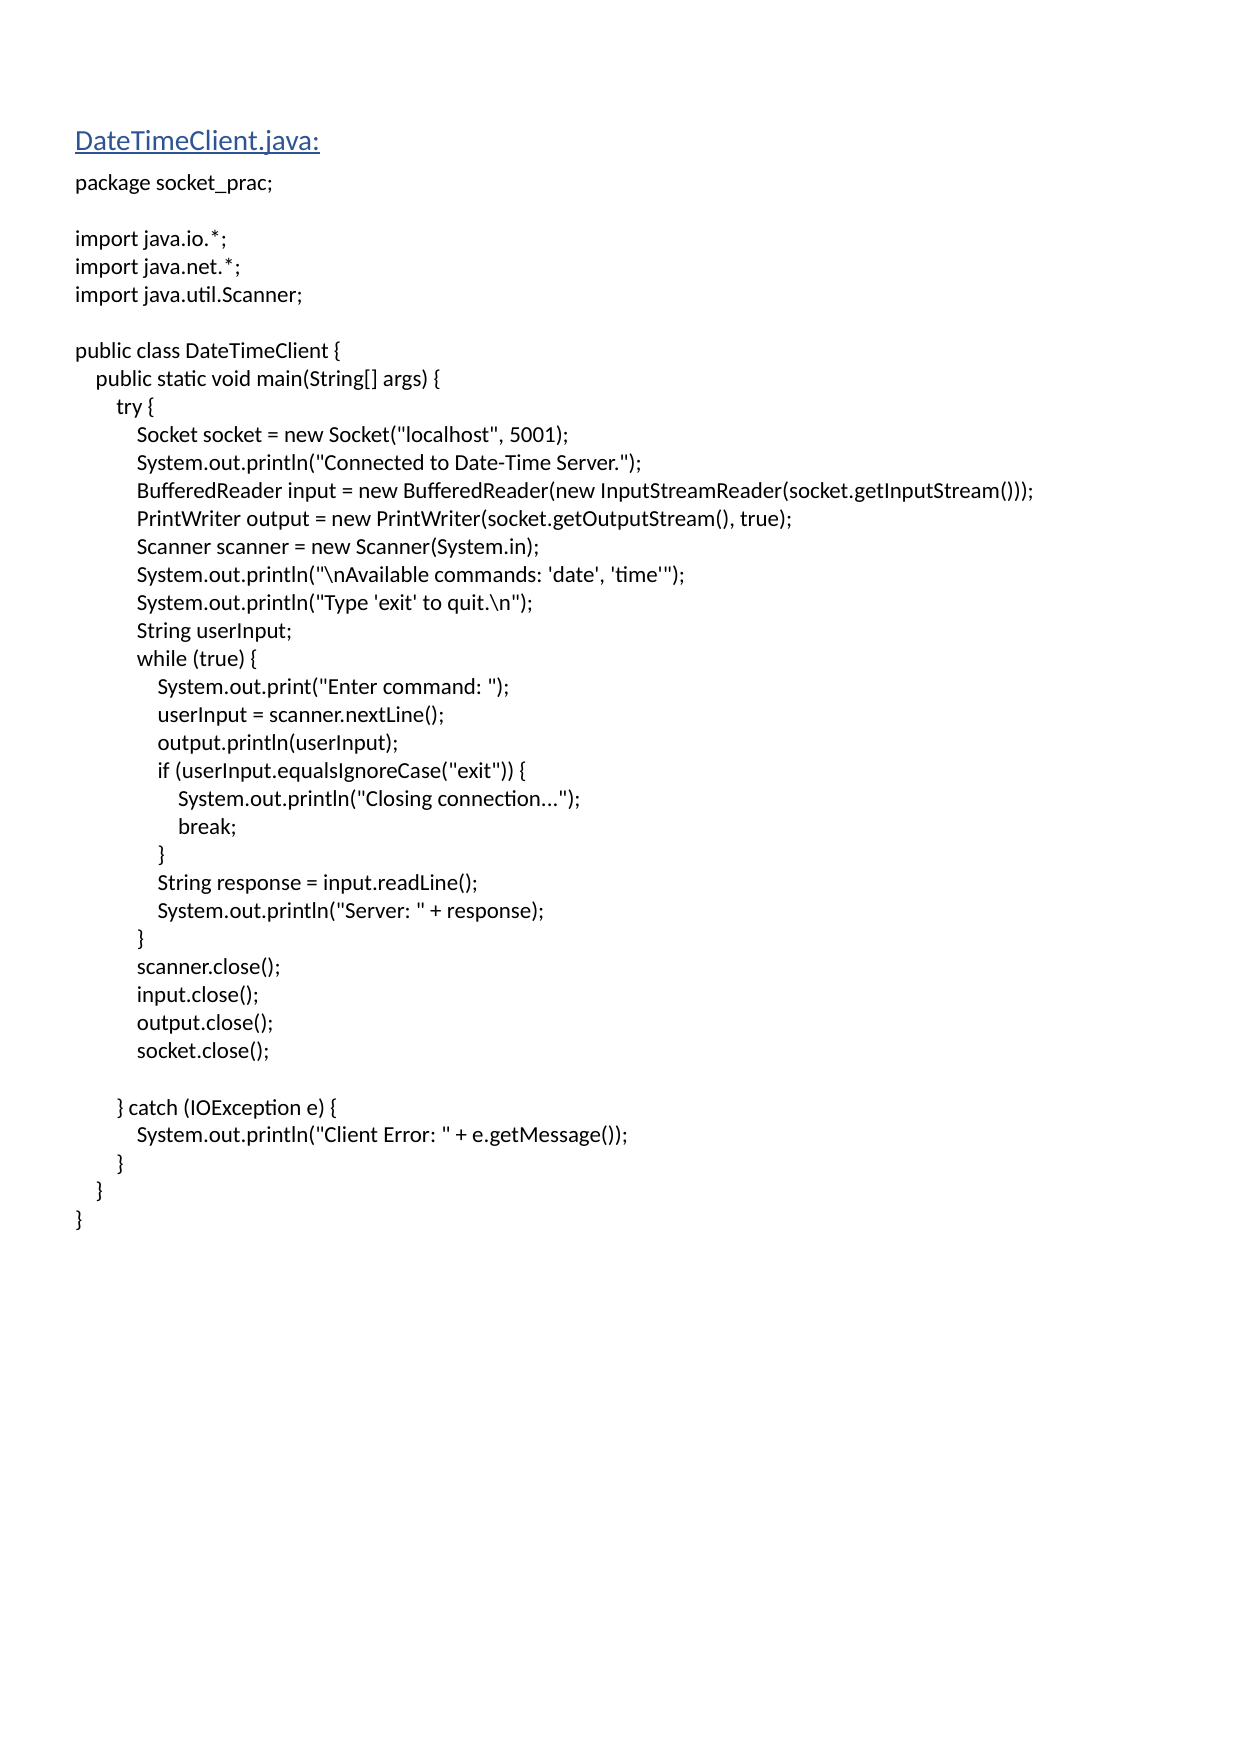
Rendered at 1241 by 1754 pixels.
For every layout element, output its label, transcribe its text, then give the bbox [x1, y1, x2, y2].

text import java.io.*; [75, 224, 1165, 252]
text } catch (IOException e) { [75, 1093, 1165, 1121]
text System.out.println("Connected to Date-Time Server."); [75, 448, 1165, 476]
text } [75, 1177, 1165, 1205]
text Socket socket = new Socket("localhost", 5001); [75, 420, 1165, 448]
text if (userInput.equalsIgnoreCase("exit")) { [75, 756, 1165, 784]
text Scanner scanner = new Scanner(System.in); [75, 532, 1165, 560]
text System.out.println("Client Error: " + e.getMessage()); [75, 1121, 1165, 1149]
text import java.net.*; [75, 252, 1165, 280]
text public class DateTimeClient { [75, 336, 1165, 364]
text output.close(); [75, 1008, 1165, 1037]
text System.out.println("Closing connection..."); [75, 784, 1165, 812]
text } [75, 840, 1165, 868]
text while (true) { [75, 644, 1165, 672]
text userInput = scanner.nextLine(); [75, 700, 1165, 728]
text socket.close(); [75, 1037, 1165, 1064]
text output.println(userInput); [75, 728, 1165, 756]
text public static void main(String[] args) { [75, 364, 1165, 392]
text } [75, 1205, 1165, 1233]
text PrintWriter output = new PrintWriter(socket.getOutputStream(), true); [75, 504, 1165, 532]
text import java.util.Scanner; [75, 280, 1165, 308]
text System.out.println("Type 'exit' to quit.\n"); [75, 588, 1165, 616]
text System.out.println("Server: " + response); [75, 896, 1165, 924]
text package socket_prac; [75, 168, 1165, 196]
text input.close(); [75, 981, 1165, 1008]
text } [75, 1149, 1165, 1177]
text BufferedReader input = new BufferedReader(new InputStreamReader(socket.getInputStream())); [75, 476, 1165, 504]
subtitle DateTimeClient.java: [75, 122, 1165, 157]
text try { [75, 392, 1165, 420]
text System.out.print("Enter command: "); [75, 672, 1165, 700]
text System.out.println("\nAvailable commands: 'date', 'time'"); [75, 560, 1165, 588]
text break; [75, 812, 1165, 840]
text } [75, 924, 1165, 952]
text String response = input.readLine(); [75, 868, 1165, 896]
text String userInput; [75, 616, 1165, 644]
text scanner.close(); [75, 952, 1165, 981]
